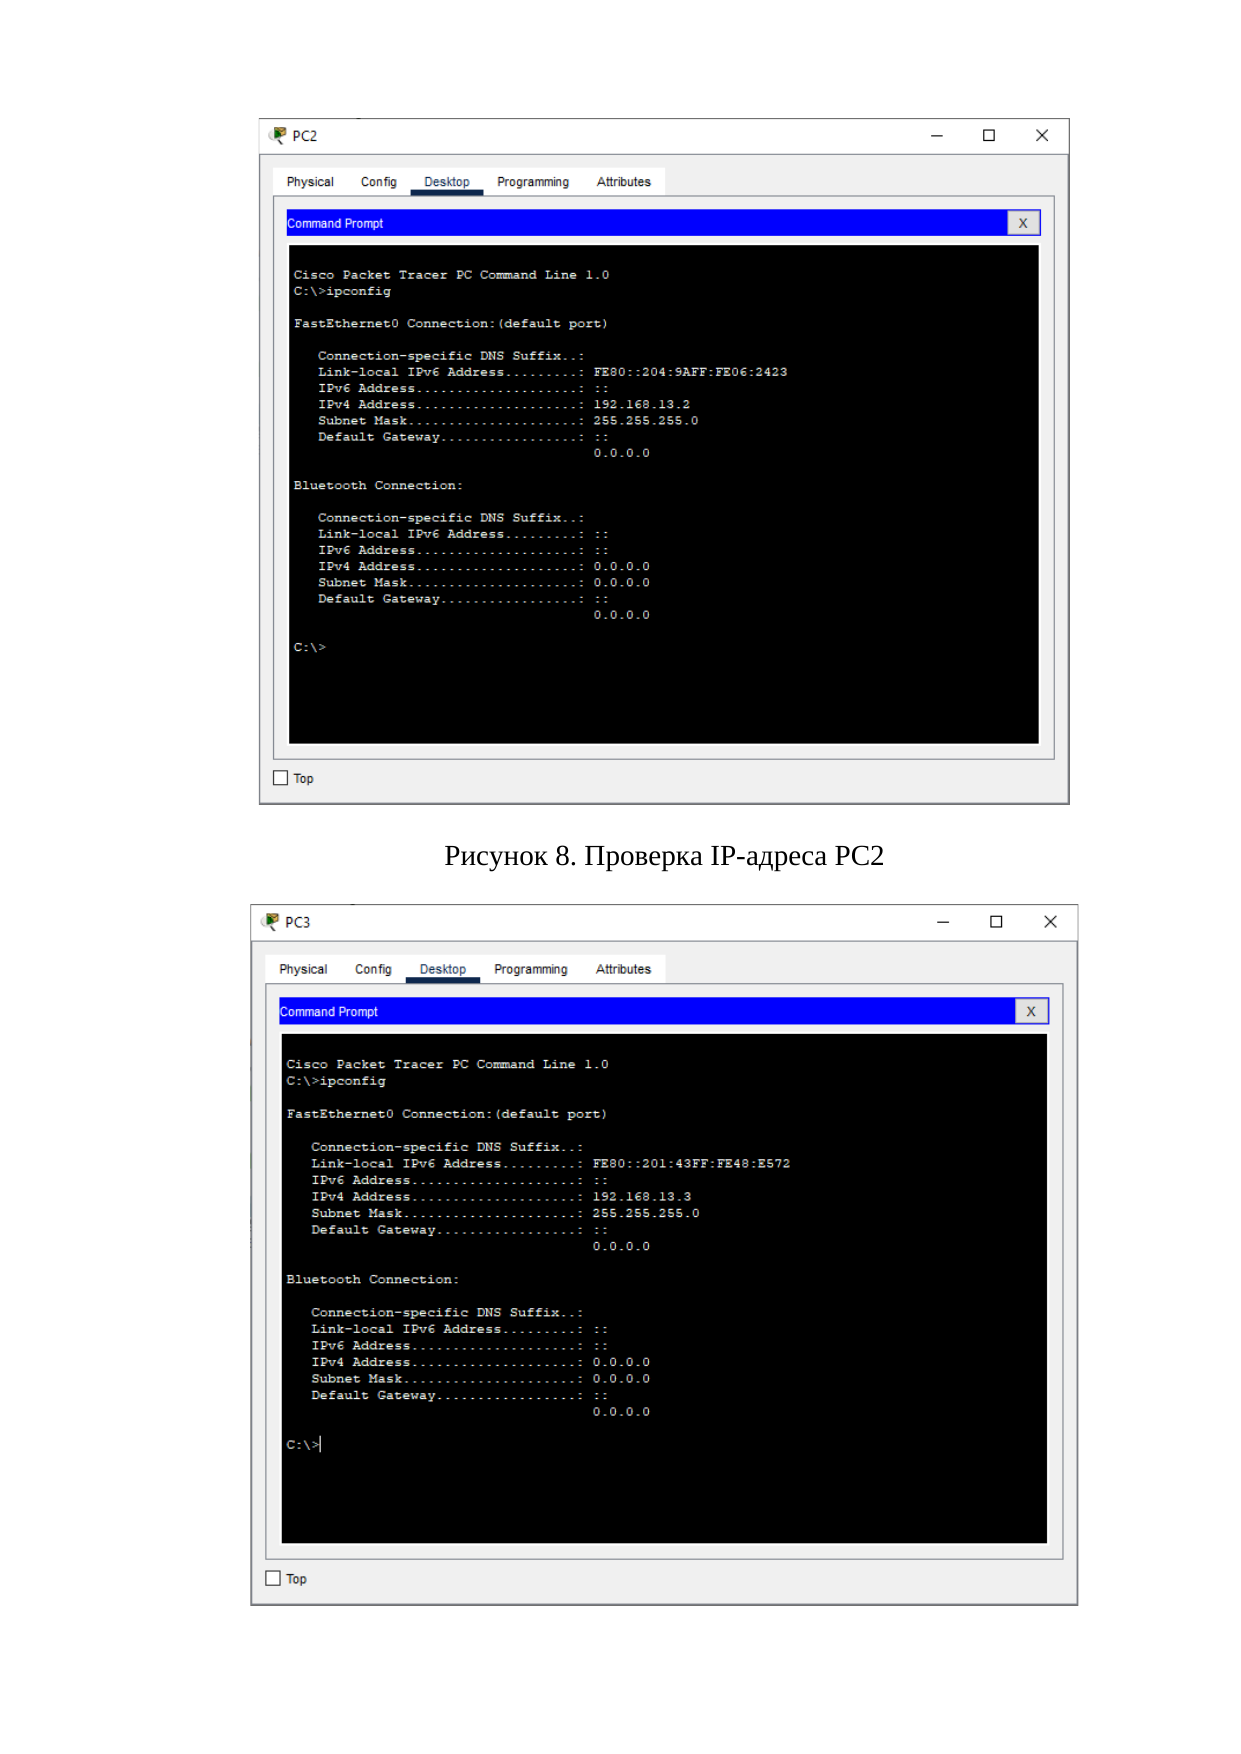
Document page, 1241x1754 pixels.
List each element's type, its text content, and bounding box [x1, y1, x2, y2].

picture [258, 118, 1070, 805]
text Рисунок 8. Проверка IP-адреса PC2 [177, 838, 1152, 871]
picture [250, 904, 1079, 1606]
